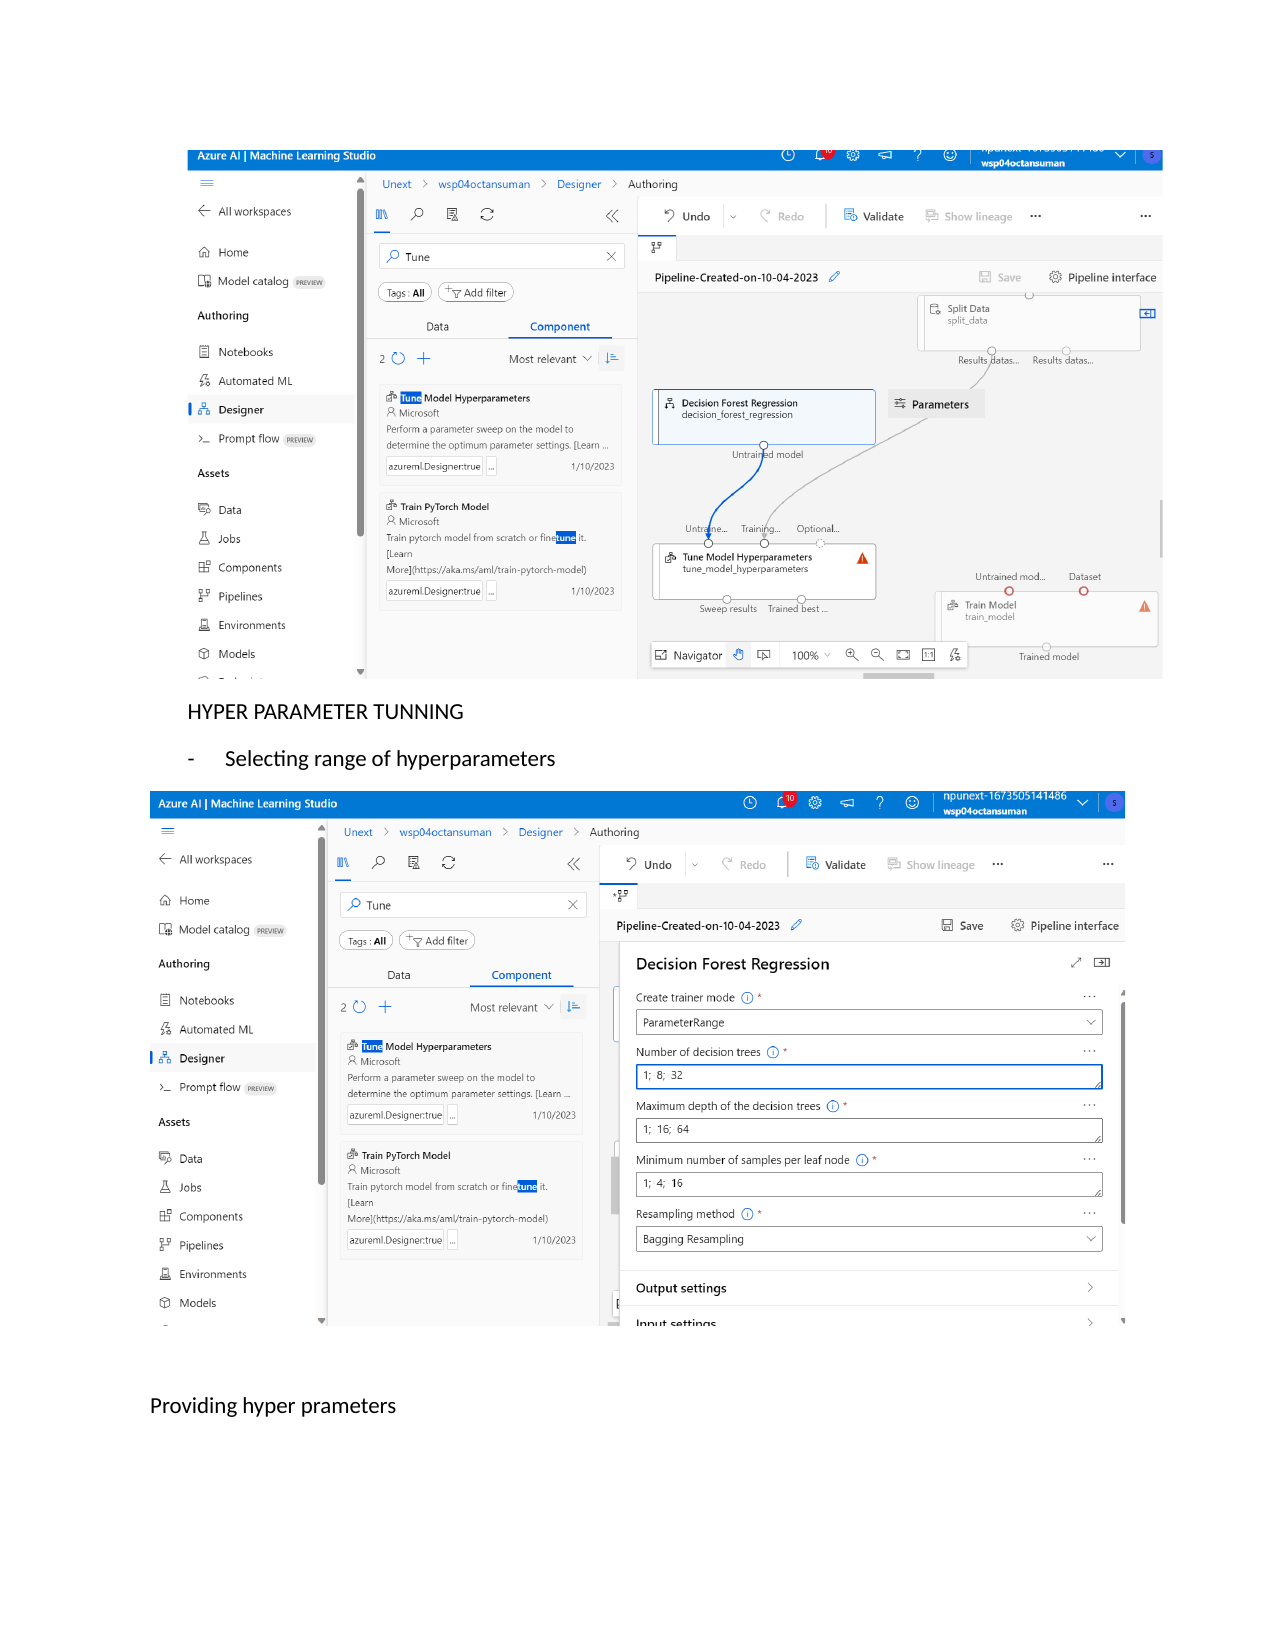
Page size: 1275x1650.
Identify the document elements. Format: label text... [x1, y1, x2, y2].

picture [187, 150, 1163, 679]
list Selecting range of hyperparameters [187, 744, 1125, 772]
text HYPER PARAMETER TUNNING [187, 697, 1125, 725]
picture [150, 791, 1125, 1326]
text Providing hyper prameters [150, 1391, 1125, 1419]
